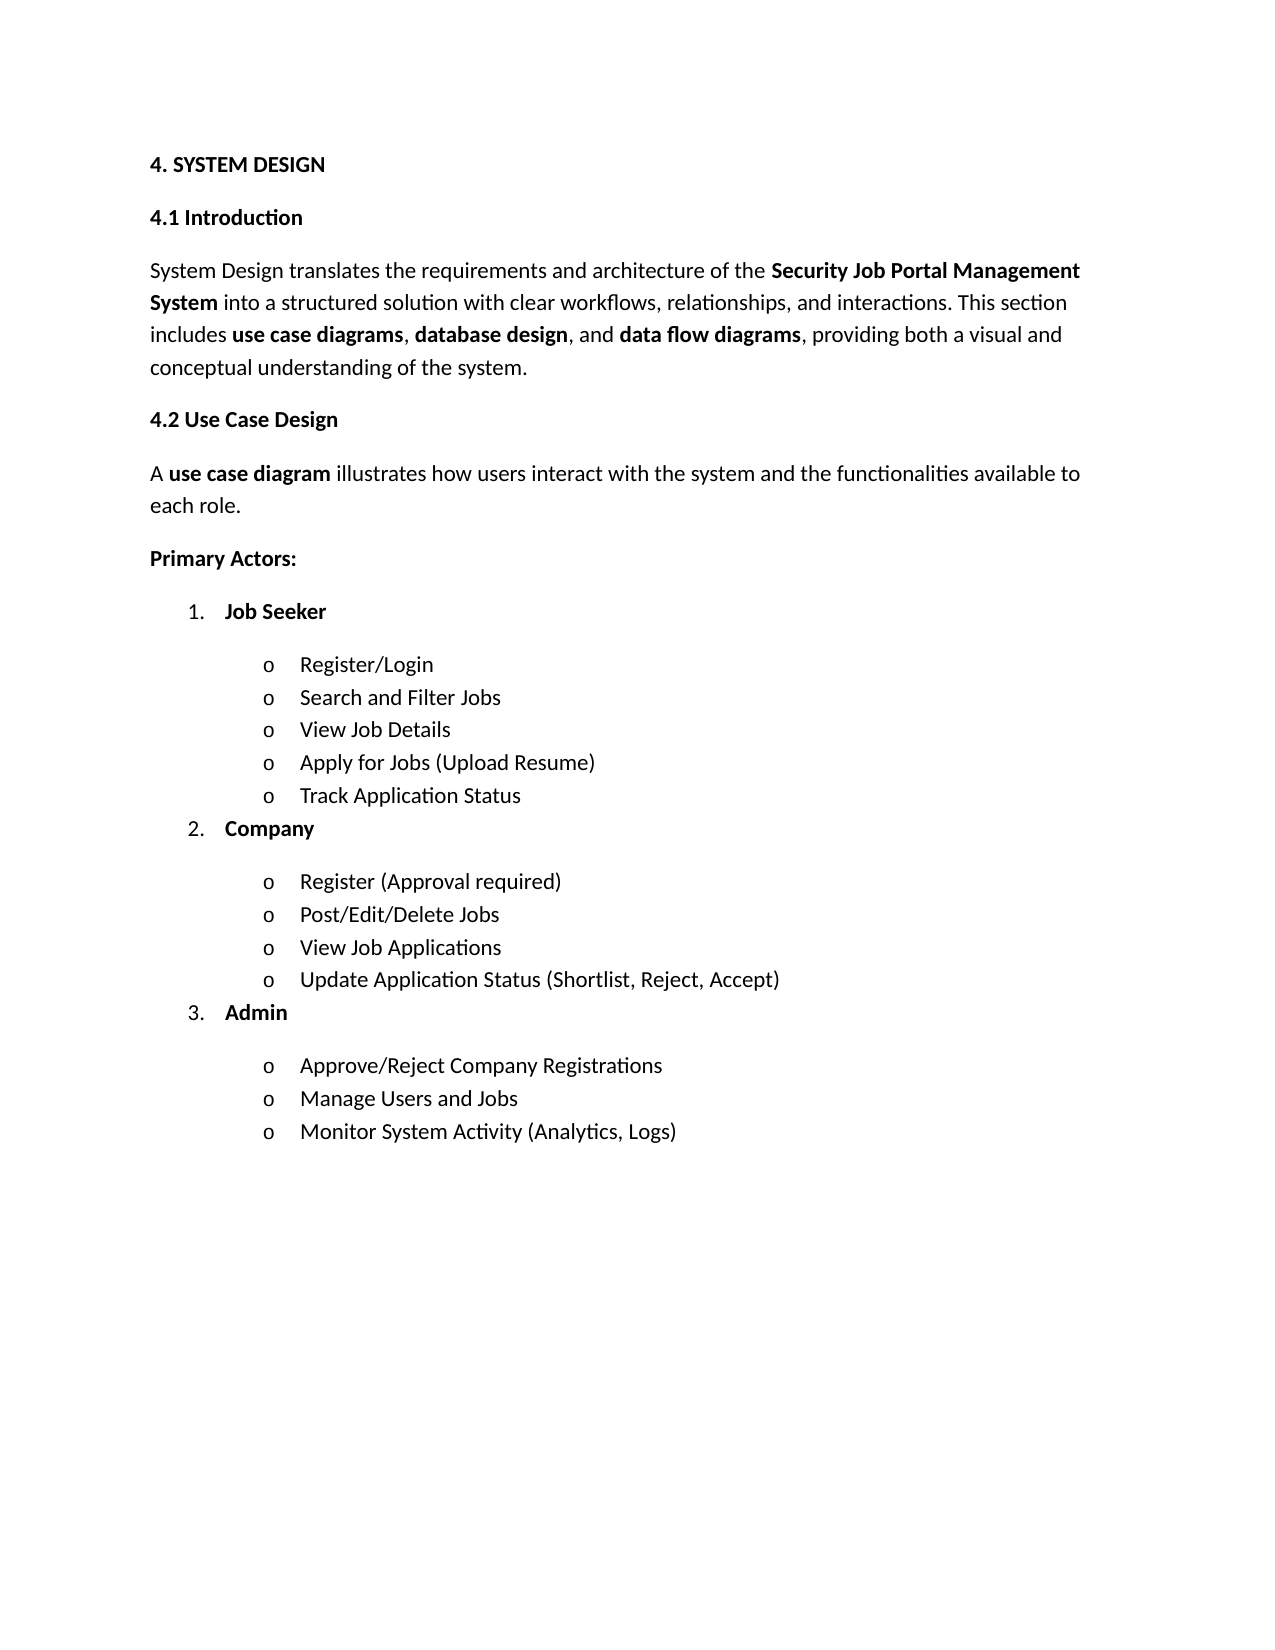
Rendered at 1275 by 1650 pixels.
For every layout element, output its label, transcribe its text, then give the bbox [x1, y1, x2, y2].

list Apply for Jobs (Upload Resume) [262, 748, 1125, 777]
list View Job Applications [262, 933, 1125, 961]
text 4.1 Introduction [150, 203, 1125, 231]
list Track Application Status [262, 781, 1125, 810]
list Manage Users and Jobs [262, 1084, 1125, 1113]
list Update Application Status (Shortlist, Reject, Accept) [262, 965, 1125, 994]
text 4.2 Use Case Design [150, 406, 1125, 434]
text A use case diagram illustrates how users interact with the system and the functionalities available to each role. [150, 459, 1125, 519]
list Monitor System Activity (Analytics, Logs) [262, 1117, 1125, 1145]
list Search and Filter Jobs [262, 683, 1125, 711]
list View Job Details [262, 716, 1125, 744]
list Admin [187, 998, 1125, 1026]
list Register (Approval required) [262, 867, 1125, 896]
list Register/Login [262, 650, 1125, 678]
list Approve/Reject Company Registrations [262, 1051, 1125, 1080]
list Job Seeker [187, 597, 1125, 625]
text System Design translates the requirements and architecture of the Security Job Portal Management System into a structured solution with clear workflows, relationships, and interactions. This section includes use case diagrams, database design, and data flow diagrams, providing both a visual and conceptual understanding of the system. [150, 256, 1125, 381]
list Post/Edit/Delete Jobs [262, 900, 1125, 928]
list Company [187, 814, 1125, 842]
text 4. SYSTEM DESIGN [150, 150, 1125, 178]
text Primary Actors: [150, 544, 1125, 572]
